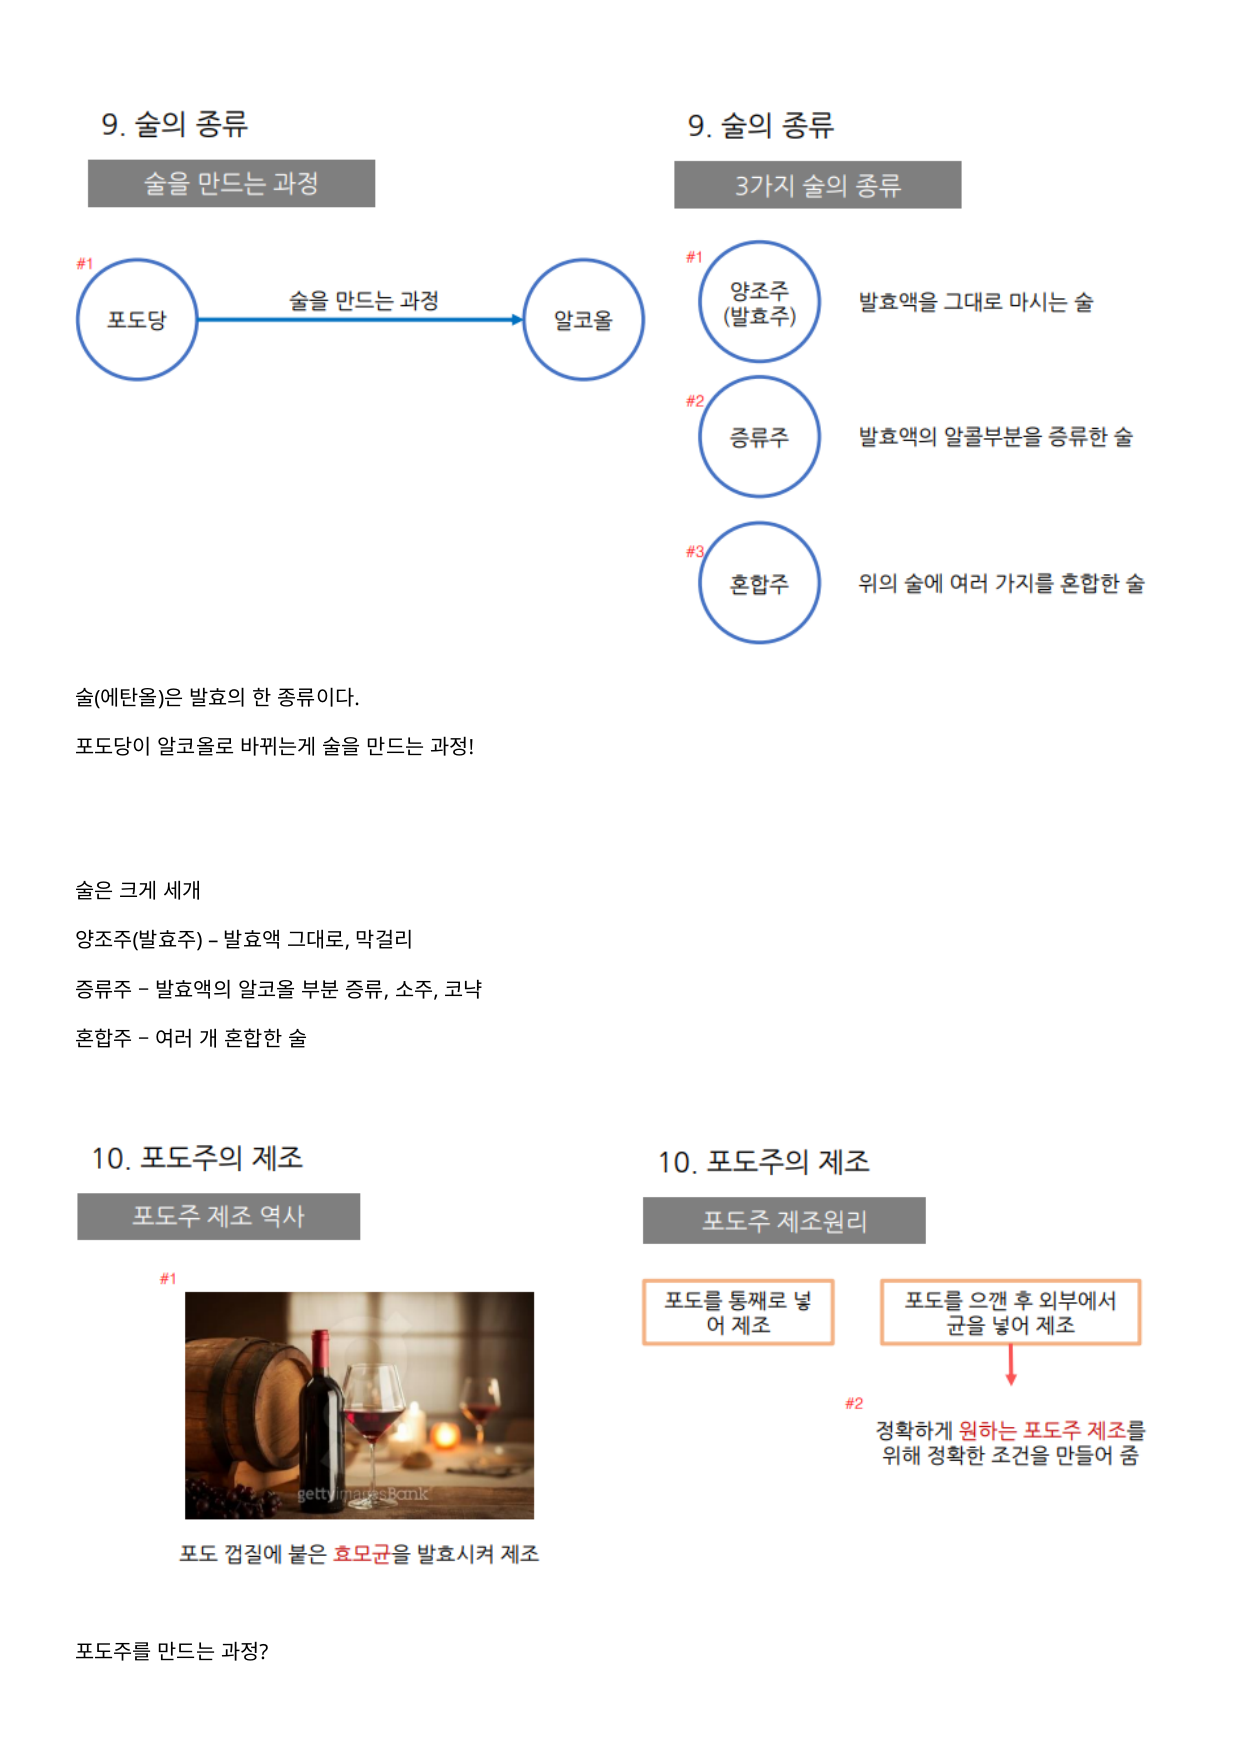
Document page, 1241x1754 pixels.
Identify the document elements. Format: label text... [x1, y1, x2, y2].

text 혼합주 – 여러 개 혼합한 술 [75, 1022, 1165, 1053]
text 포도당이 알코올로 바뀌는게 술을 만드는 과정! [75, 730, 1165, 761]
text 술은 크게 세개 [75, 874, 1165, 904]
picture [75, 1118, 1166, 1617]
text 포도주를 만드는 과정? [75, 1636, 1165, 1666]
text 술(에탄올)은 발효의 한 종류이다. [75, 681, 1165, 711]
text 양조주(발효주) – 발효액 그대로, 막걸리 [75, 924, 1165, 954]
picture [75, 75, 1166, 663]
text 증류주 – 발효액의 알코올 부분 증류, 소주, 코냑 [75, 973, 1165, 1003]
